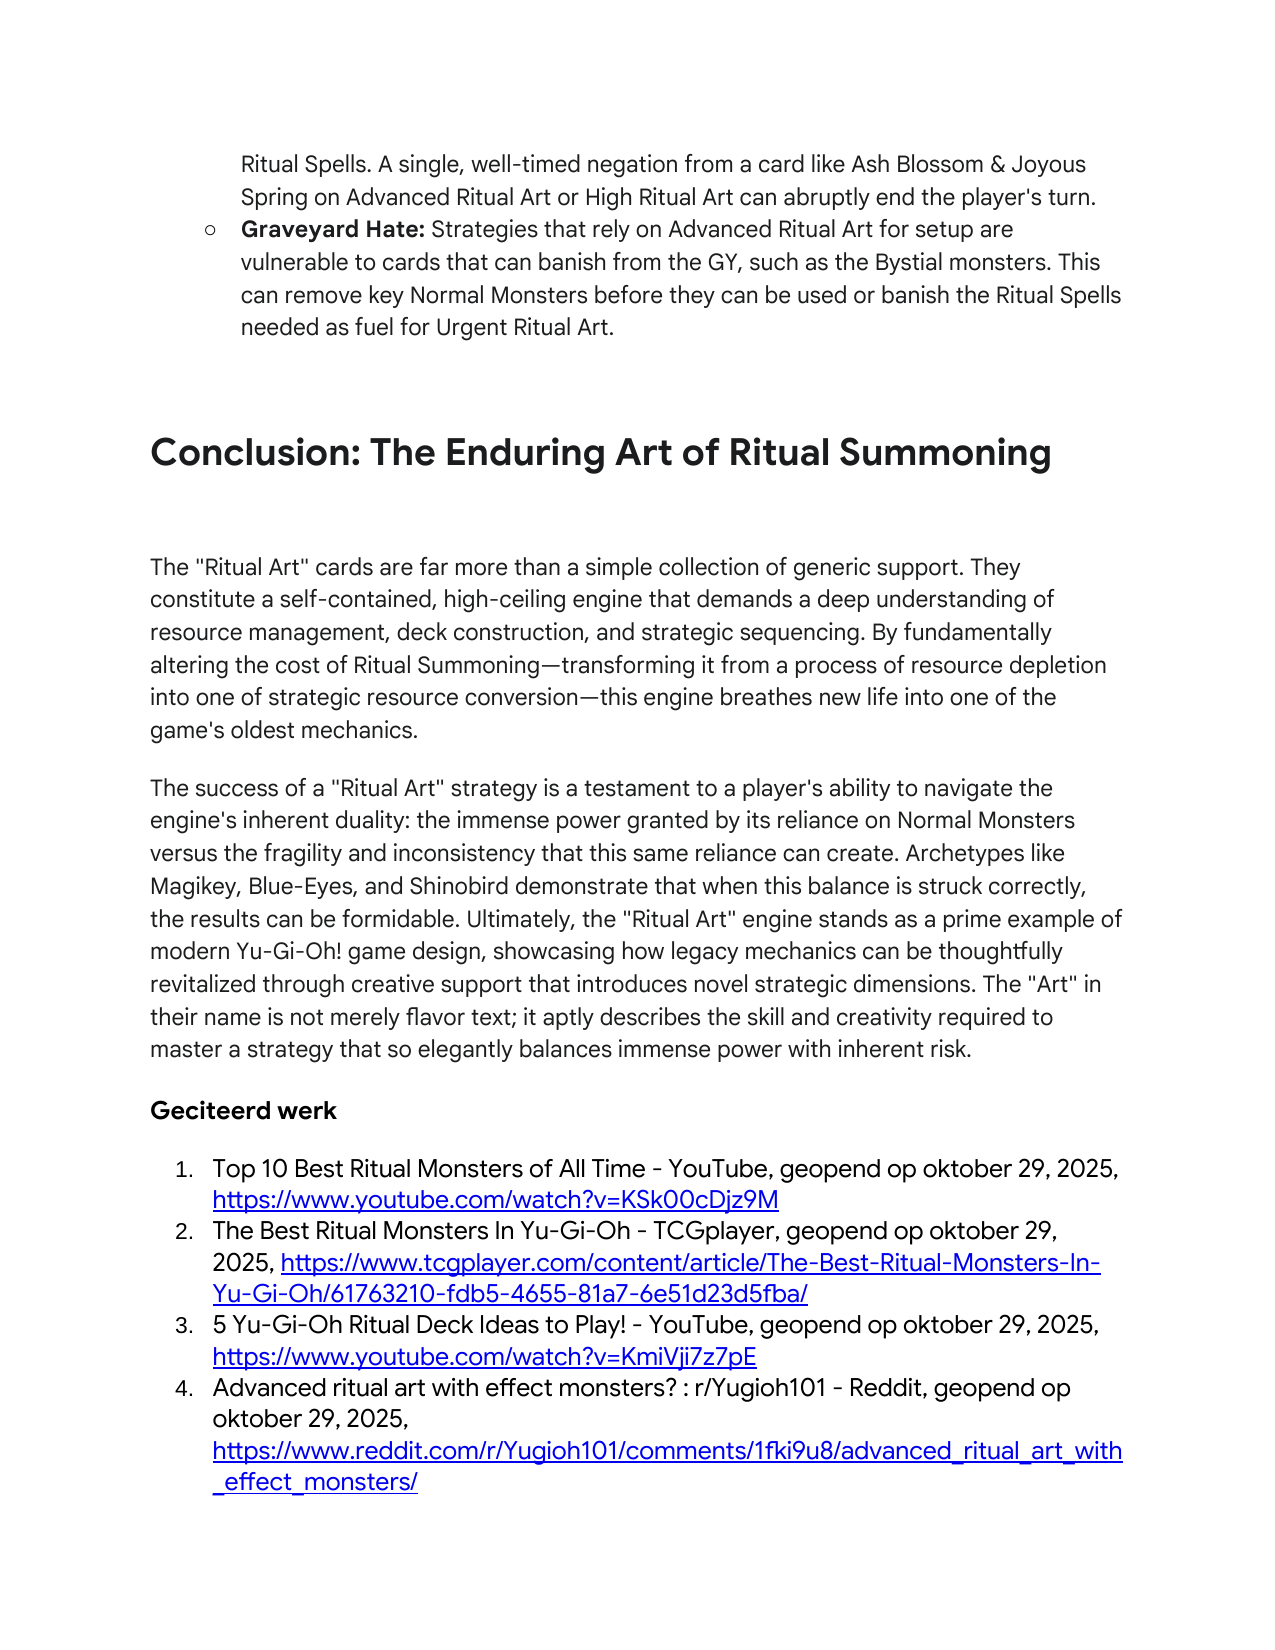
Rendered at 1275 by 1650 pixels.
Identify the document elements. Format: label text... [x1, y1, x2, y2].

list 5 Yu-Gi-Oh Ritual Deck Ideas to Play! - YouTube, geopend op oktober 29, 2025, https://www.youtube.com/watch?v=KmiVji7z7pE [175, 1309, 1125, 1372]
subtitle Geciteerd werk [150, 1095, 1125, 1126]
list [203, 150, 1125, 211]
subtitle Conclusion: The Enduring Art of Ritual Summoning [150, 429, 1125, 476]
list The Best Ritual Monsters In Yu-Gi-Oh - TCGplayer, geopend op oktober 29, 2025, https://www.tcgplayer.com/content/article/The-Best-Ritual-Monsters-In-Yu-Gi-Oh/61763210-fdb5-4655-81a7-6e51d23d5fba/ [175, 1216, 1125, 1309]
list Advanced ritual art with effect monsters? : r/Yugioh101 - Reddit, geopend op oktober 29, 2025, https://www.reddit.com/r/Yugioh101/comments/1fki9u8/advanced_ritual_art_with_effect_monsters/ [175, 1372, 1125, 1498]
list Graveyard Hate: Strategies that rely on Advanced Ritual Art for setup are vulnerable to cards that can banish from the GY, such as the Bystial monsters. This can remove key Normal Monsters before they can be used or banish the Ritual Spells needed as fuel for Urgent Ritual Art. [203, 215, 1125, 342]
list Top 10 Best Ritual Monsters of All Time - YouTube, geopend op oktober 29, 2025, https://www.youtube.com/watch?v=KSk00cDjz9M [175, 1153, 1125, 1216]
text The "Ritual Art" cards are far more than a simple collection of generic support. They constitute a self-contained, high-ceiling engine that demands a deep understanding of resource management, deck construction, and strategic sequencing. By fundamentally altering the cost of Ritual Summoning—transforming it from a process of resource depletion into one of strategic resource conversion—this engine breathes new life into one of the game's oldest mechanics. [150, 553, 1125, 745]
text The success of a "Ritual Art" strategy is a testament to a player's ability to navigate the engine's inherent duality: the immense power granted by its reliance on Normal Monsters versus the fragility and inconsistency that this same reliance can create. Archetypes like Magikey, Blue-Eyes, and Shinobird demonstrate that when this balance is struck correctly, the results can be formidable. Ultimately, the "Ritual Art" engine stands as a prime example of modern Yu-Gi-Oh! game design, showcasing how legacy mechanics can be thoughtfully revitalized through creative support that introduces novel strategic dimensions. The "Art" in their name is not merely flavor text; it aptly describes the skill and creativity required to master a strategy that so elegantly balances immense power with inherent risk. [150, 774, 1125, 1064]
